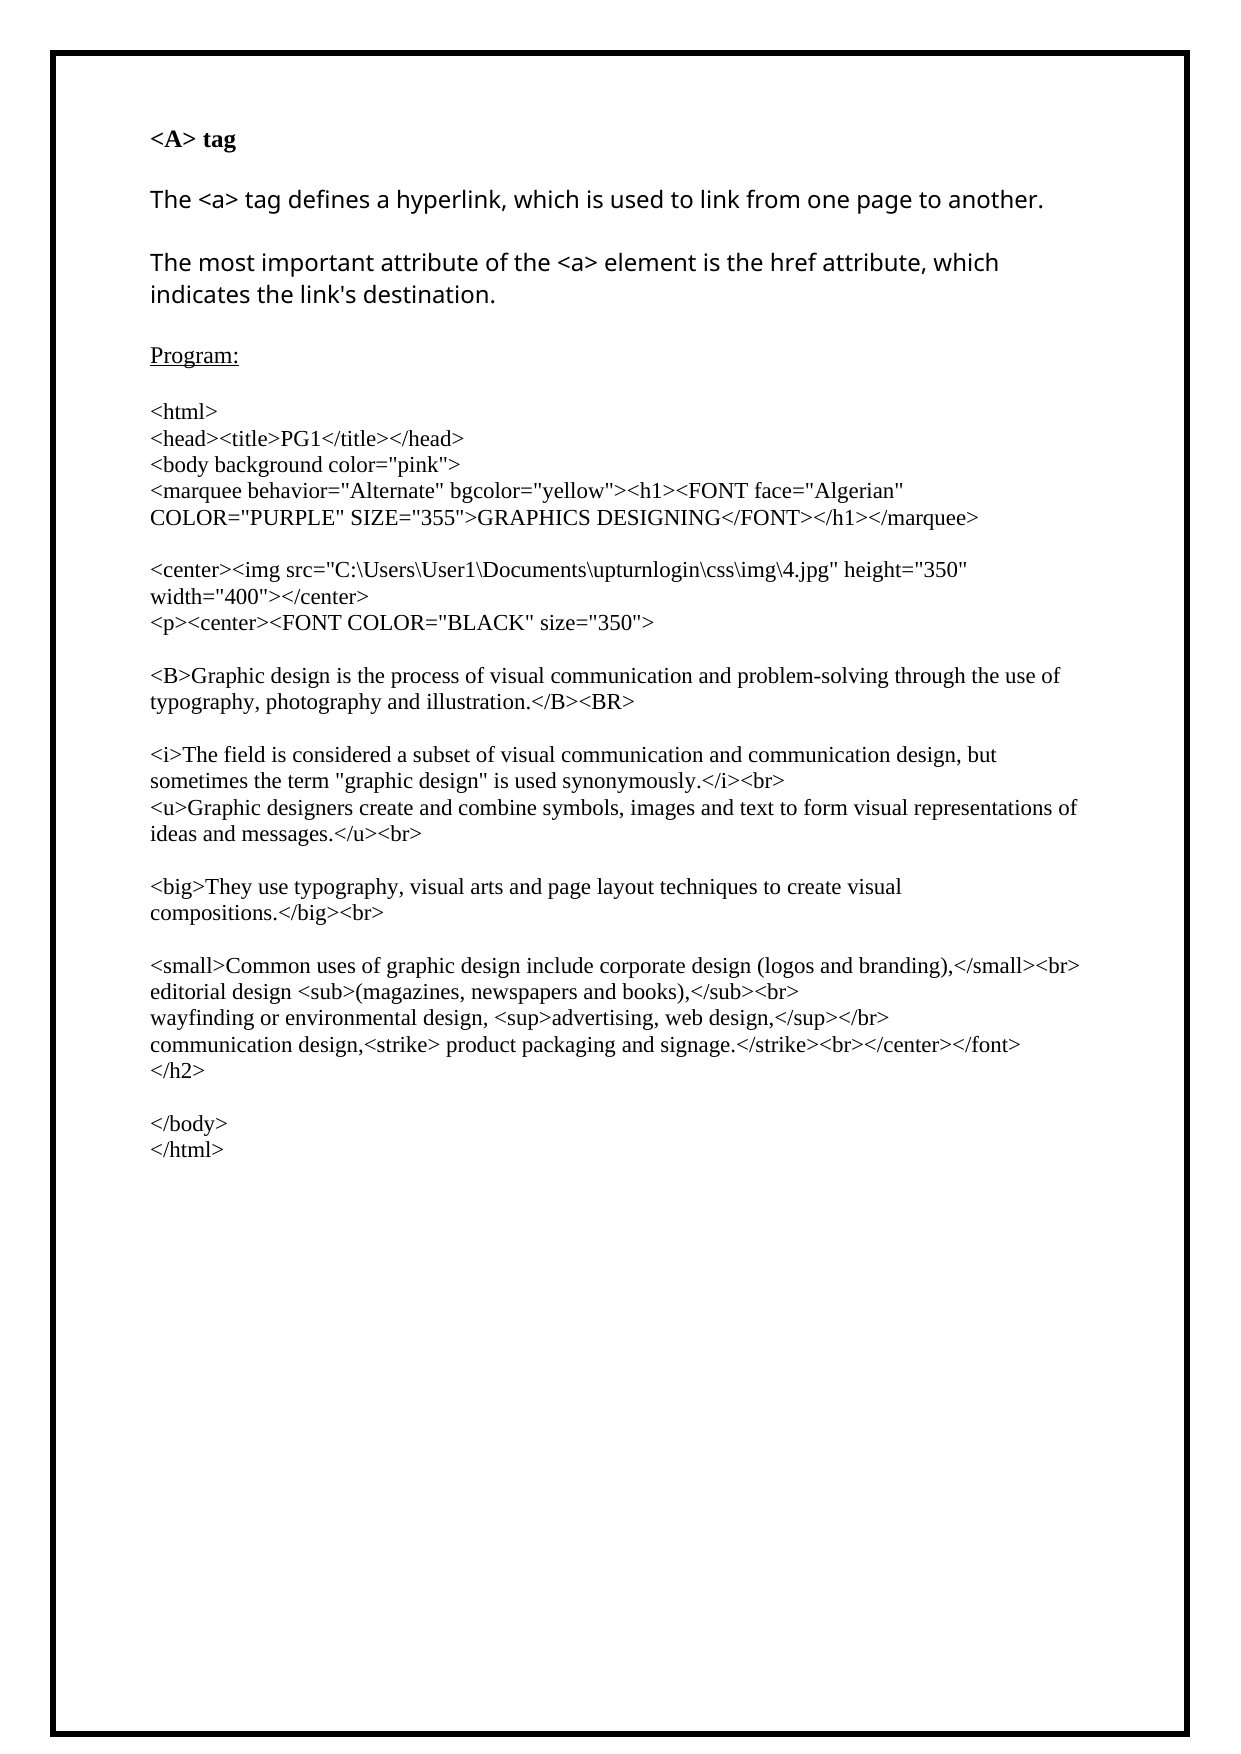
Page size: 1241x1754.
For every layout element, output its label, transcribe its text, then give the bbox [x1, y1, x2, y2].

text <p><center><FONT COLOR="BLACK" size="350"> [150, 609, 1092, 636]
text <A> tag [150, 124, 1092, 153]
text Program: [150, 341, 1092, 368]
text </html> [150, 1136, 1092, 1163]
text <marquee behavior="Alternate" bgcolor="yellow"><h1><FONT face="Algerian" COLOR="PURPLE" SIZE="355">GRAPHICS DESIGNING</FONT></h1></marquee> [150, 477, 1092, 530]
text <u>Graphic designers create and combine symbols, images and text to form visual representations of ideas and messages.</u><br> [150, 794, 1092, 846]
text <small>Common uses of graphic design include corporate design (logos and branding),</small><br> [150, 952, 1092, 978]
text <head><title>PG1</title></head> [150, 425, 1092, 451]
text </body> [150, 1110, 1092, 1136]
text </h2> [150, 1057, 1092, 1083]
text <big>They use typography, visual arts and page layout techniques to create visual compositions.</big><br> [150, 873, 1092, 925]
text The <a> tag defines a hyperlink, which is used to link from one page to another. [150, 183, 1092, 216]
text communication design,<strike> product packaging and signage.</strike><br></center></font> [150, 1031, 1092, 1057]
text The most important attribute of the <a> element is the href attribute, which indicates the link's destination. [150, 246, 1092, 311]
text <body background color="pink"> [150, 451, 1092, 477]
text <i>The field is considered a subset of visual communication and communication design, but sometimes the term "graphic design" is used synonymously.</i><br> [150, 741, 1092, 794]
text <html> [150, 398, 1092, 425]
text editorial design <sub>(magazines, newspapers and books),</sub><br> [150, 978, 1092, 1004]
text wayfinding or environmental design, <sup>advertising, web design,</sup></br> [150, 1004, 1092, 1031]
text <center><img src="C:\Users\User1\Documents\upturnlogin\css\img\4.jpg" height="350" width="400"></center> [150, 556, 1092, 609]
text <B>Graphic design is the process of visual communication and problem-solving through the use of typography, photography and illustration.</B><BR> [150, 662, 1092, 714]
